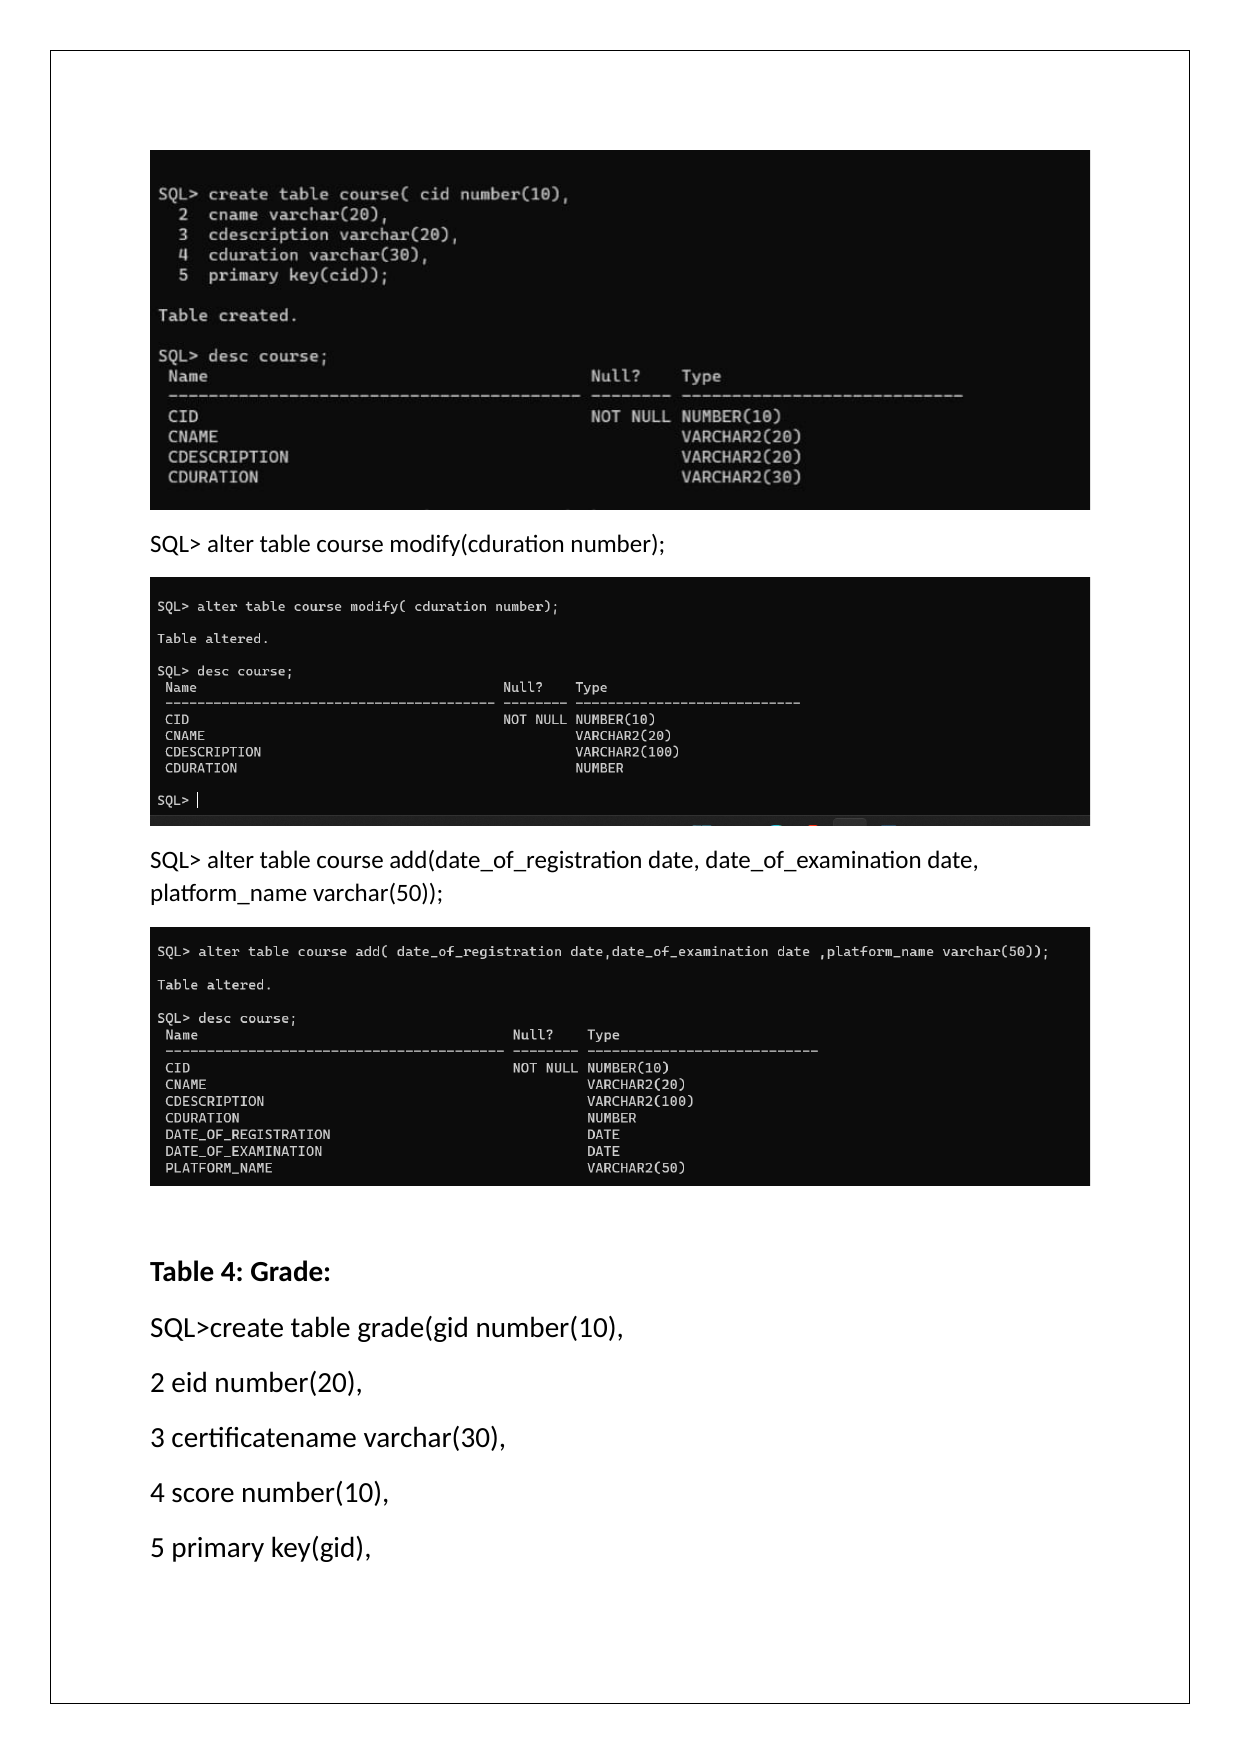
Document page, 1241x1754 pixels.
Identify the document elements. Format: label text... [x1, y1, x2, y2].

text 3 certificatename varchar(30), [150, 1419, 1090, 1454]
text 5 primary key(gid), [150, 1529, 1090, 1565]
text SQL>create table grade(gid number(10), [150, 1309, 1090, 1344]
picture [150, 927, 1091, 1186]
picture [150, 577, 1091, 826]
text SQL> alter table course modify(cduration number); [150, 528, 1090, 559]
text 2 eid number(20), [150, 1364, 1090, 1399]
picture [150, 150, 1091, 510]
text Table 4: Grade: [150, 1253, 1090, 1289]
text 4 score number(10), [150, 1474, 1090, 1509]
text SQL> alter table course add(date_of_registration date, date_of_examination date, platform_name varchar(50)); [150, 844, 1090, 908]
